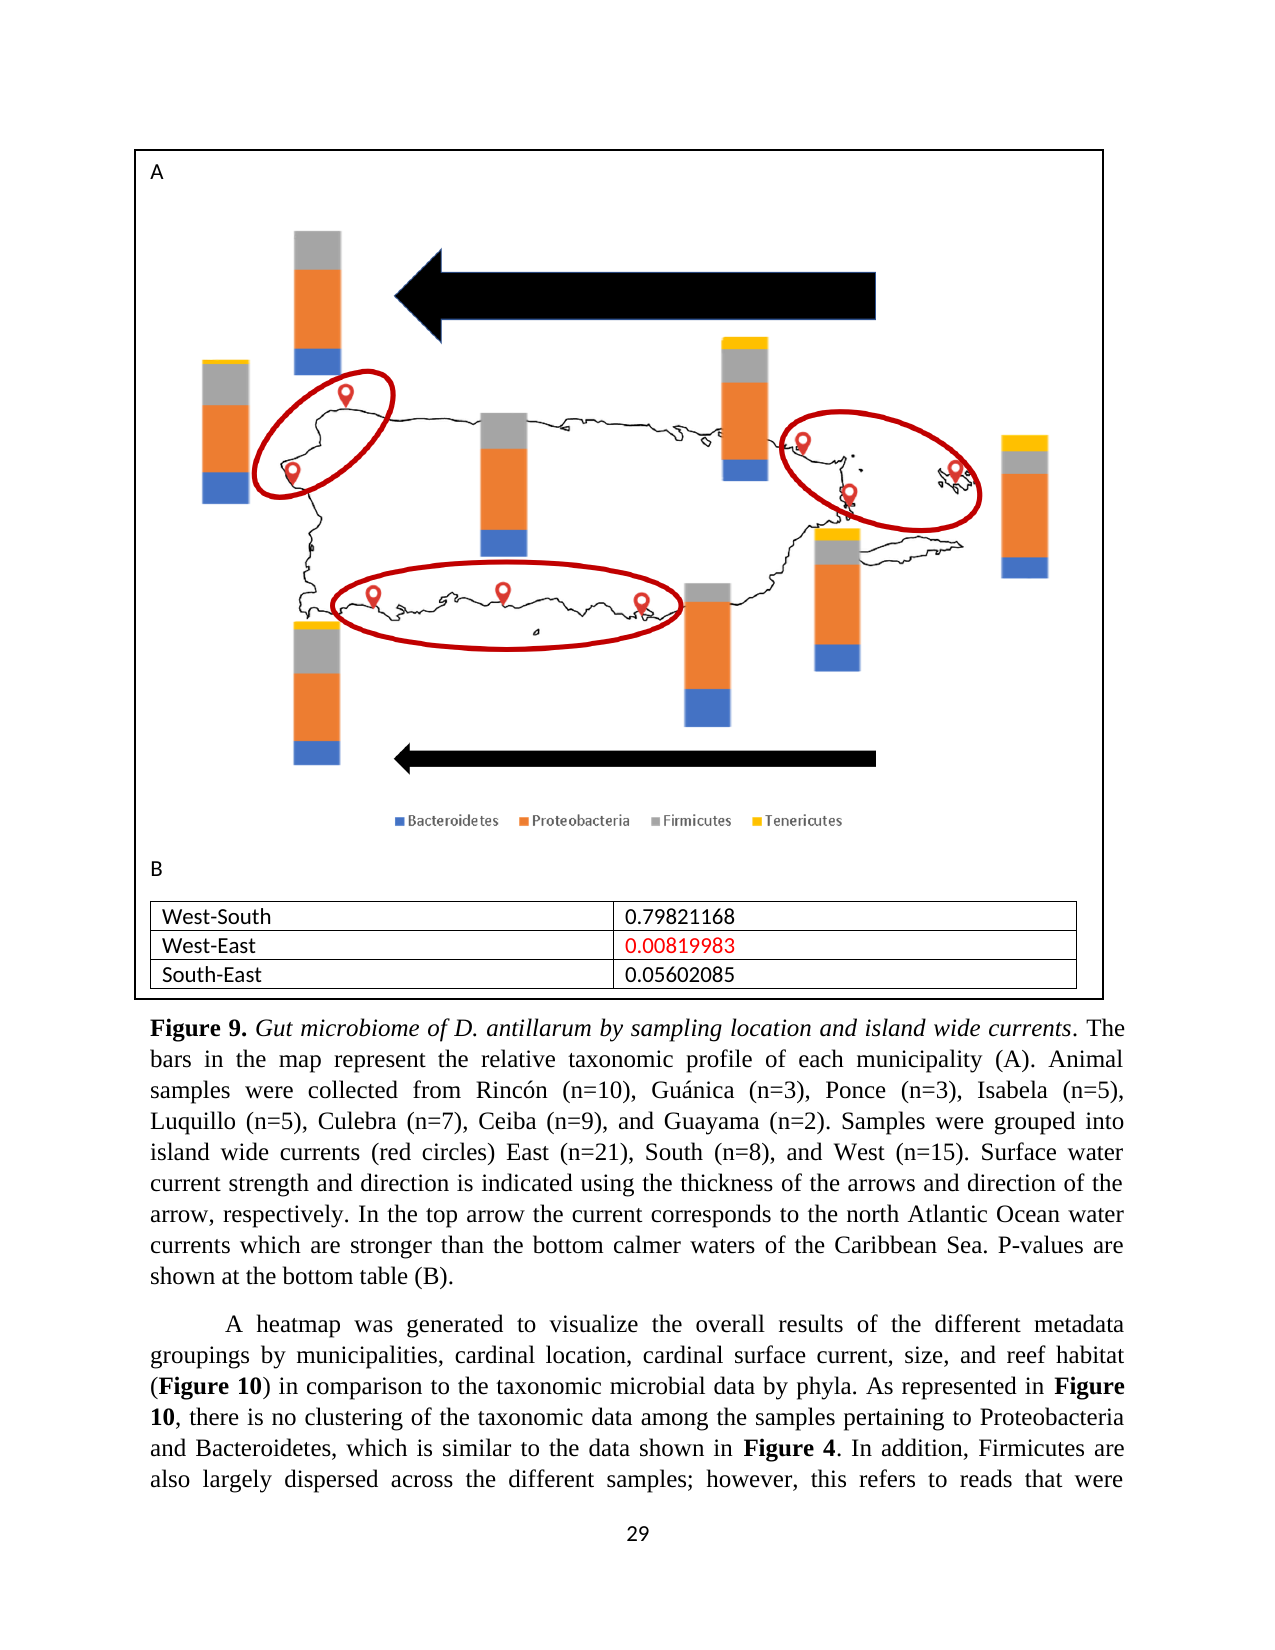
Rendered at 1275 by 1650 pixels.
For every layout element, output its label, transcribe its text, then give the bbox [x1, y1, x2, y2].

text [150, 1309, 1125, 1493]
picture [150, 204, 1086, 835]
